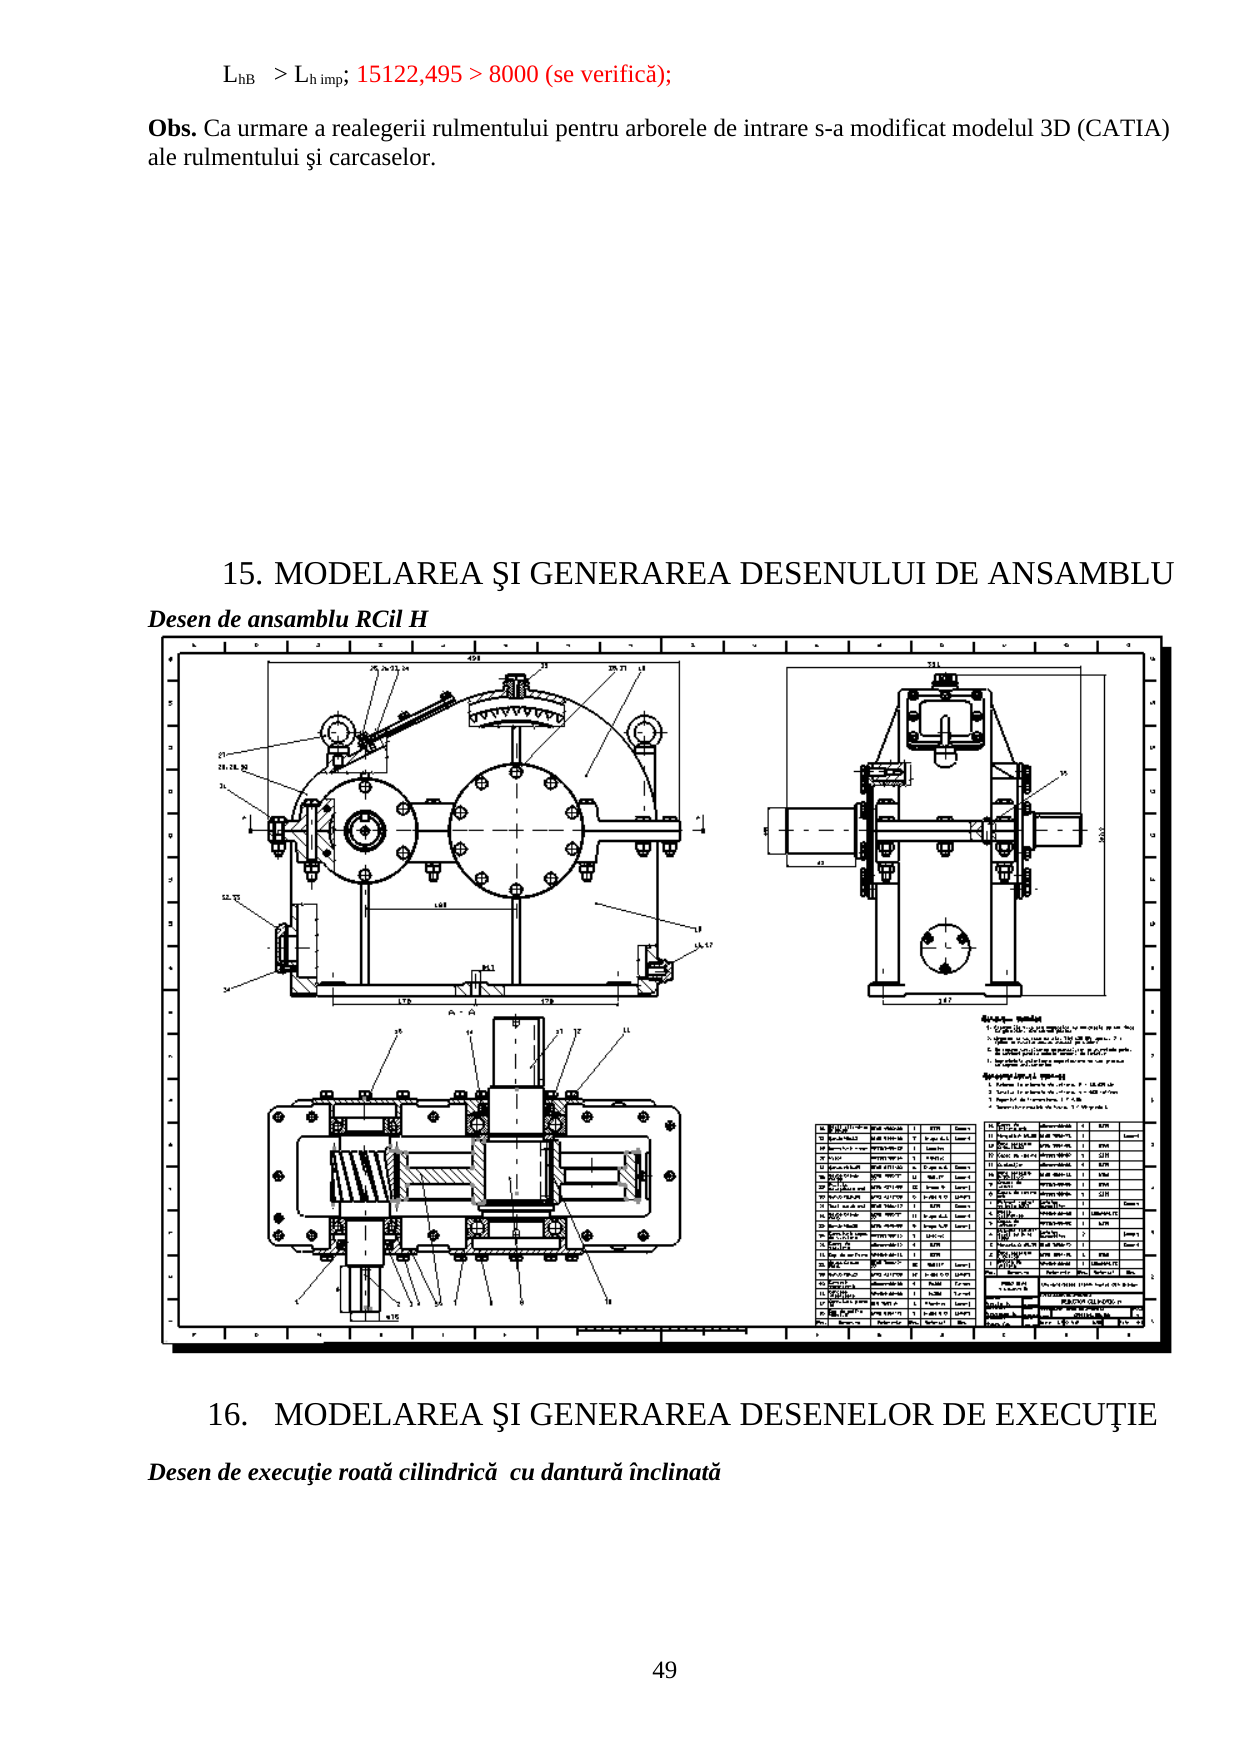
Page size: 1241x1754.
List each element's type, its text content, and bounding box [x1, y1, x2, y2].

text Desen de execuţie roată cilindrică cu dantură înclinată [148, 1457, 1181, 1486]
subtitle MODELAREA ŞI GENERAREA DESENULUI DE ANSAMBLU [222, 553, 1181, 591]
text Desen de ansamblu RCil H [148, 604, 1181, 632]
text Obs. Ca urmare a realegerii rulmentului pentru arborele de intrare s-a modificat modelul 3D (CATIA) ale rulmentului şi carcaselor. [148, 113, 1181, 170]
picture [155, 632, 1174, 1357]
subtitle MODELAREA ŞI GENERAREA DESENELOR DE EXECUŢIE [207, 1394, 1181, 1432]
list LhB > Lh imp; 15122,495 > 8000 (se verifică); [223, 59, 1181, 88]
